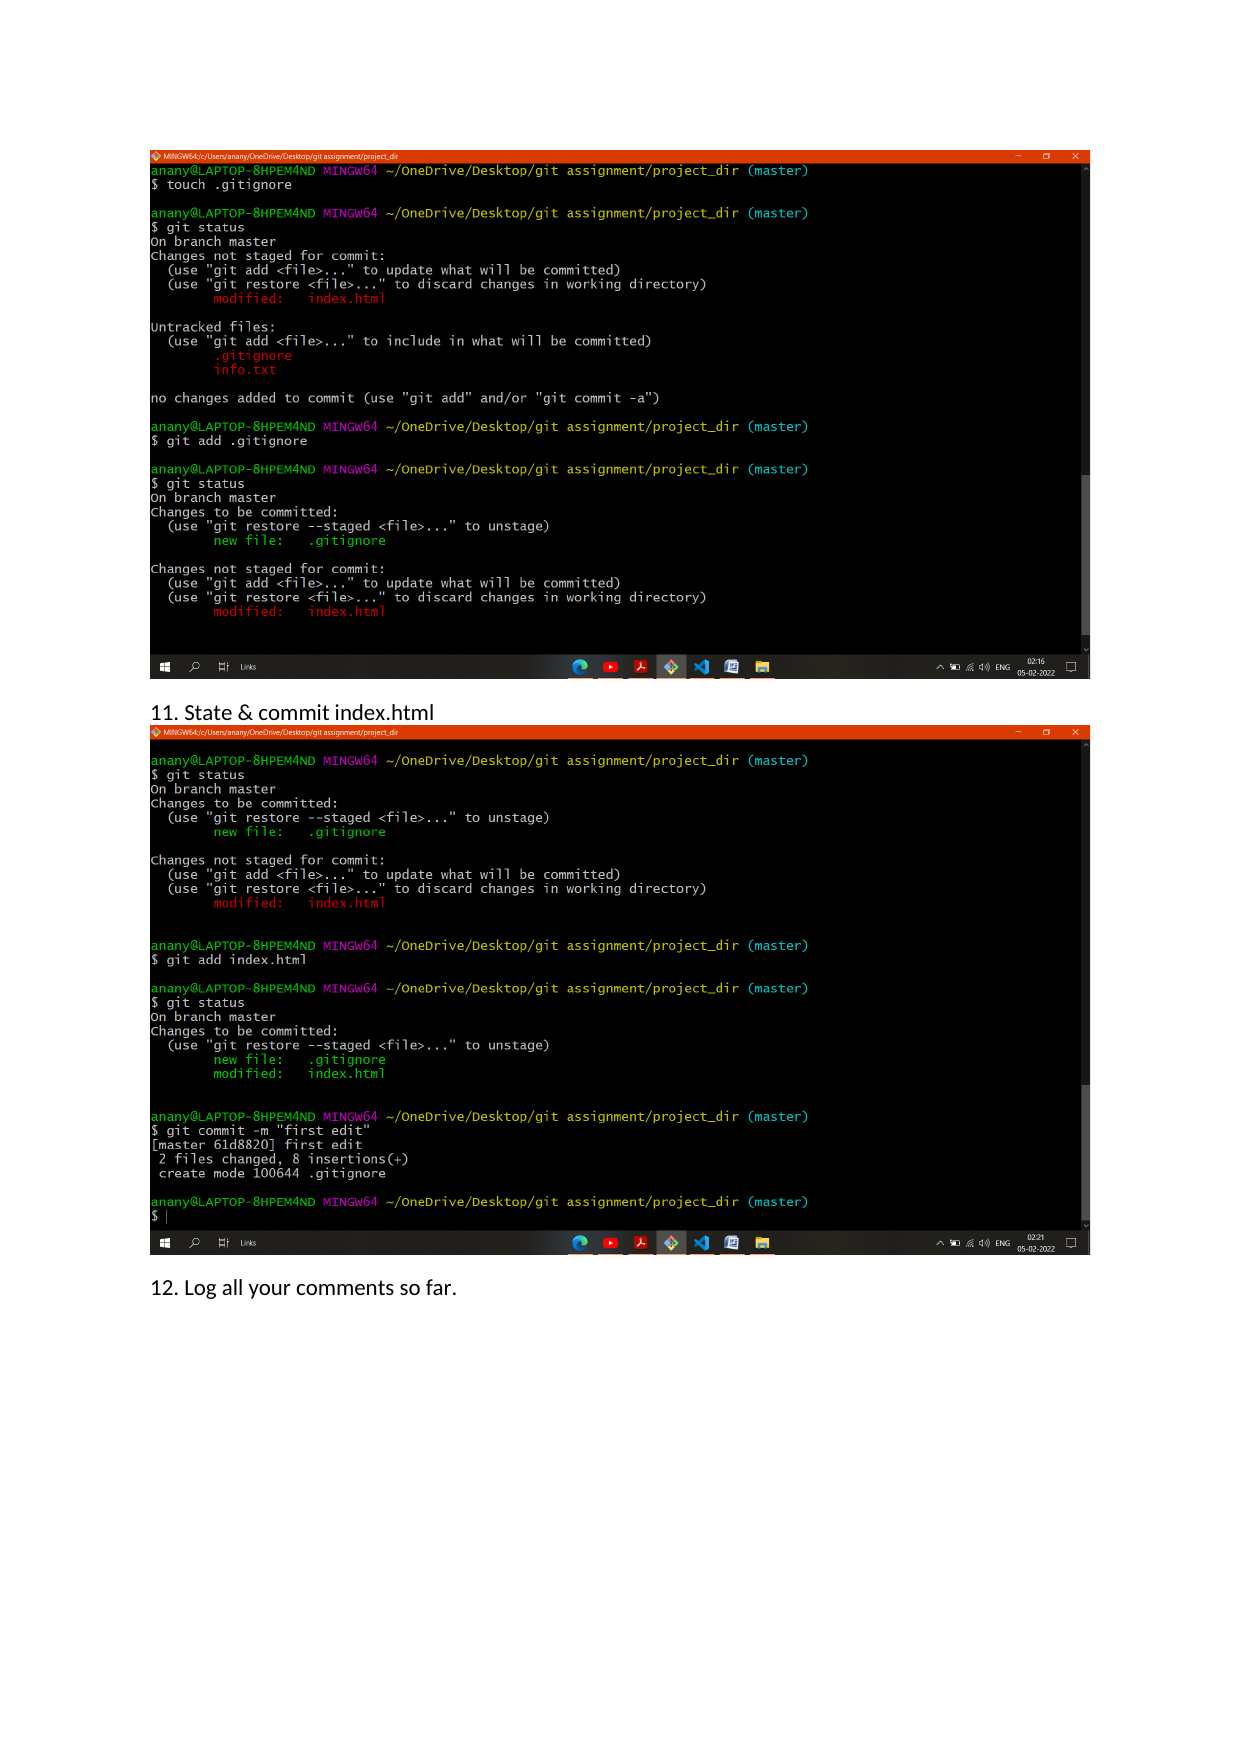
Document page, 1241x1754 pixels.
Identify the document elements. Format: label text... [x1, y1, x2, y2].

text 11. State & commit index.html [150, 698, 1090, 725]
picture [150, 150, 1091, 679]
picture [150, 725, 1091, 1255]
text 12. Log all your comments so far. [150, 1273, 1090, 1301]
